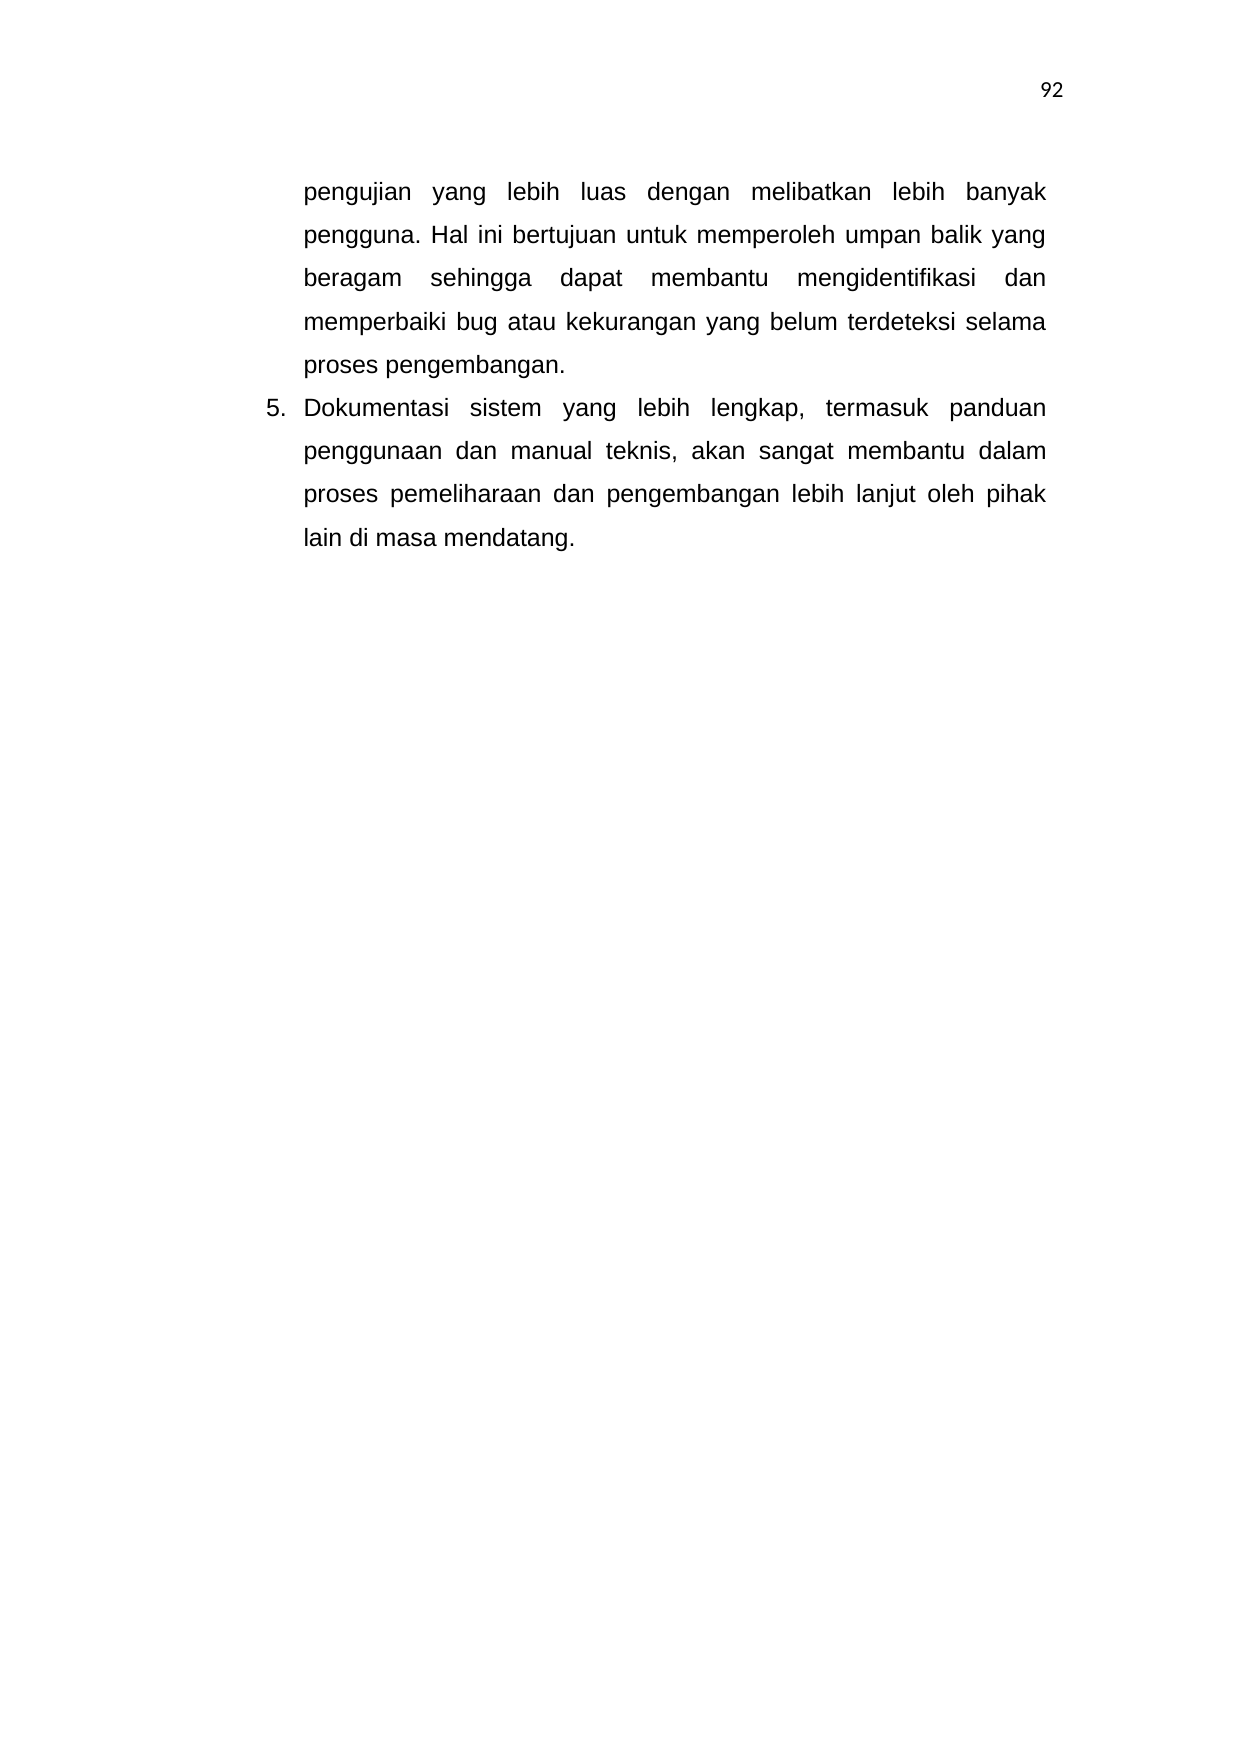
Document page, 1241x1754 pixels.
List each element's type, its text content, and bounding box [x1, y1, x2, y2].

list Dokumentasi sistem yang lebih lengkap, termasuk panduan penggunaan dan manual teknis, akan sangat membantu dalam proses pemeliharaan dan pengembangan lebih lanjut oleh pihak lain di masa mendatang. [266, 393, 1047, 551]
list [266, 177, 1047, 378]
